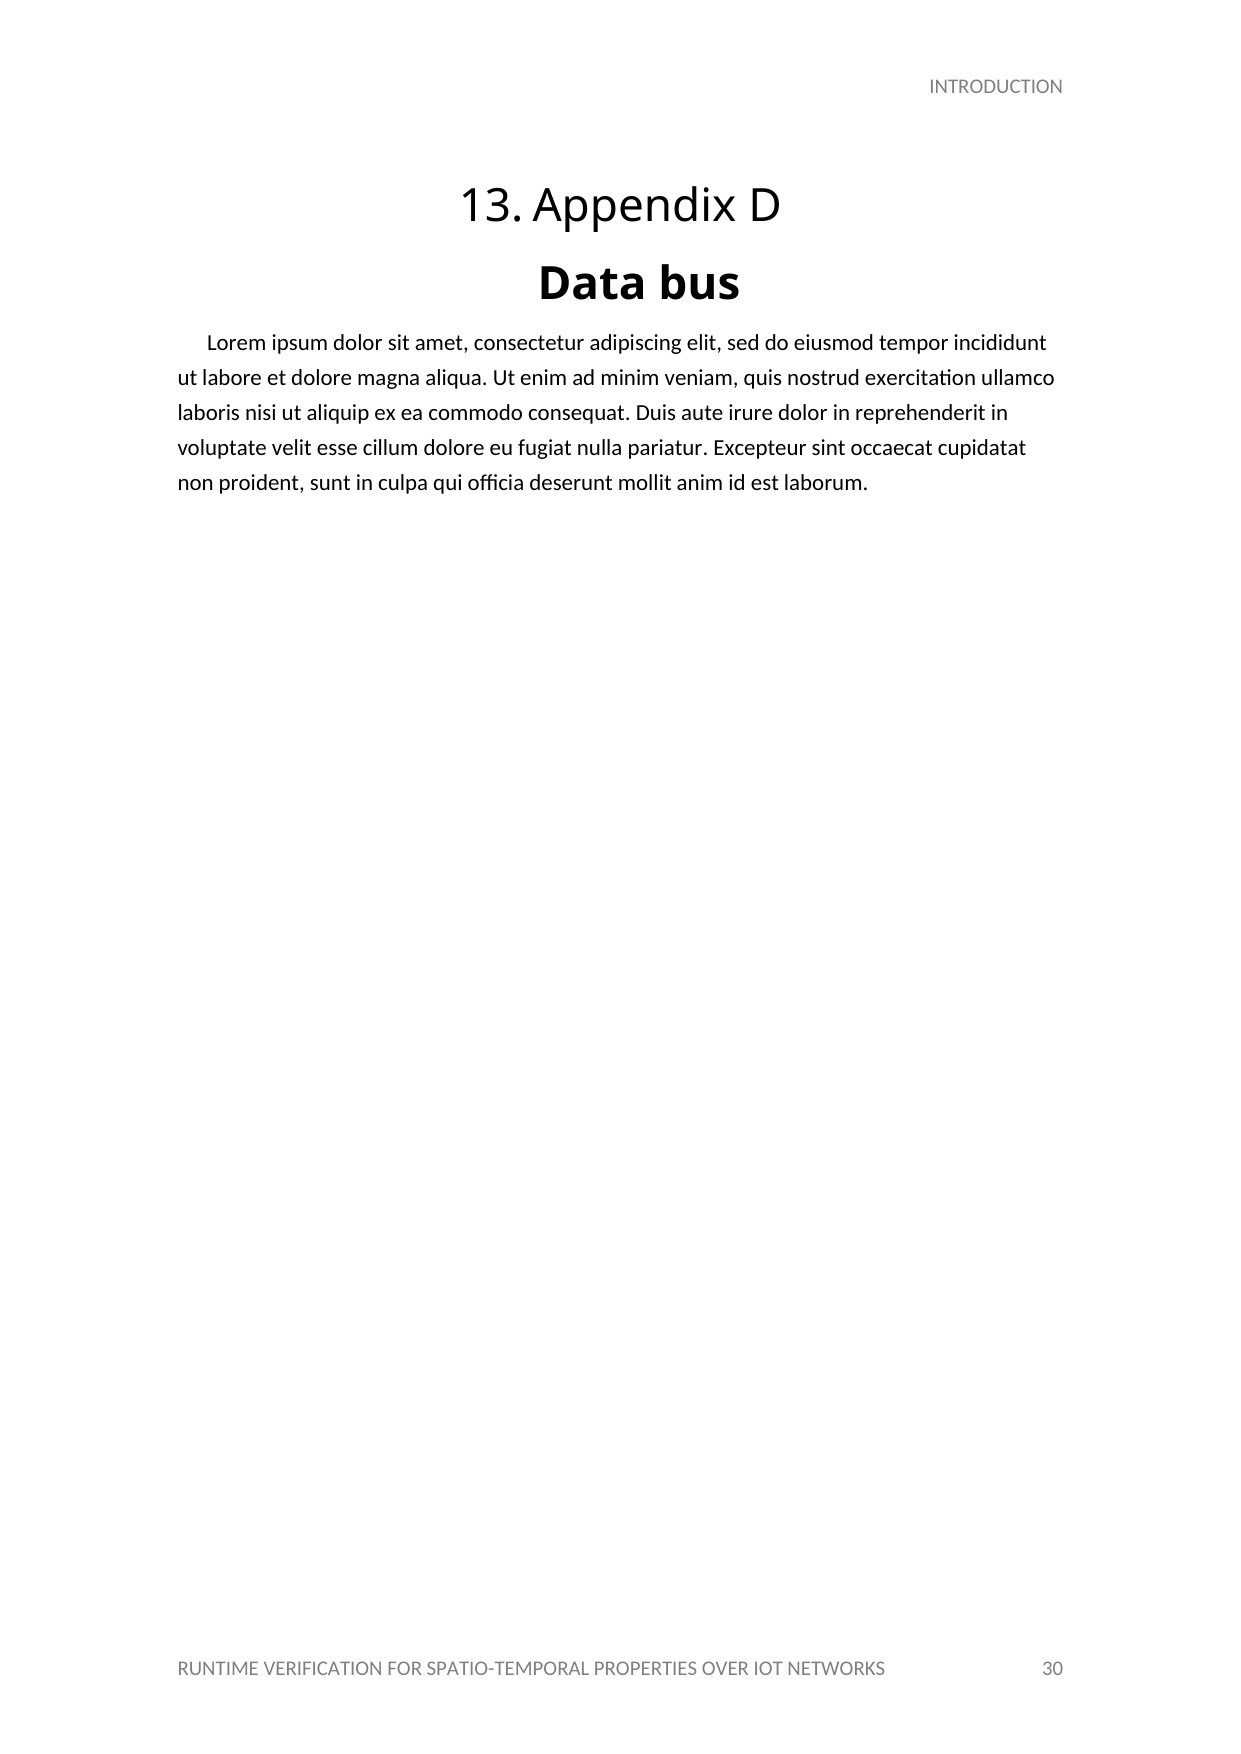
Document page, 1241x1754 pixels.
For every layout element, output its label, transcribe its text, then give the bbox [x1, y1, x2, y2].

text Lorem ipsum dolor sit amet, consectetur adipiscing elit, sed do eiusmod tempor incididunt ut labore et dolore magna aliqua. Ut enim ad minim veniam, quis nostrud exercitation ullamco laboris nisi ut aliquip ex ea commodo consequat. Duis aute irure dolor in reprehenderit in voluptate velit esse cillum dolore eu fugiat nulla pariatur. Excepteur sint occaecat cupidatat non proident, sunt in culpa qui officia deserunt mollit anim id est laborum. [177, 328, 1063, 496]
subtitle Appendix D Data bus [177, 173, 1063, 313]
